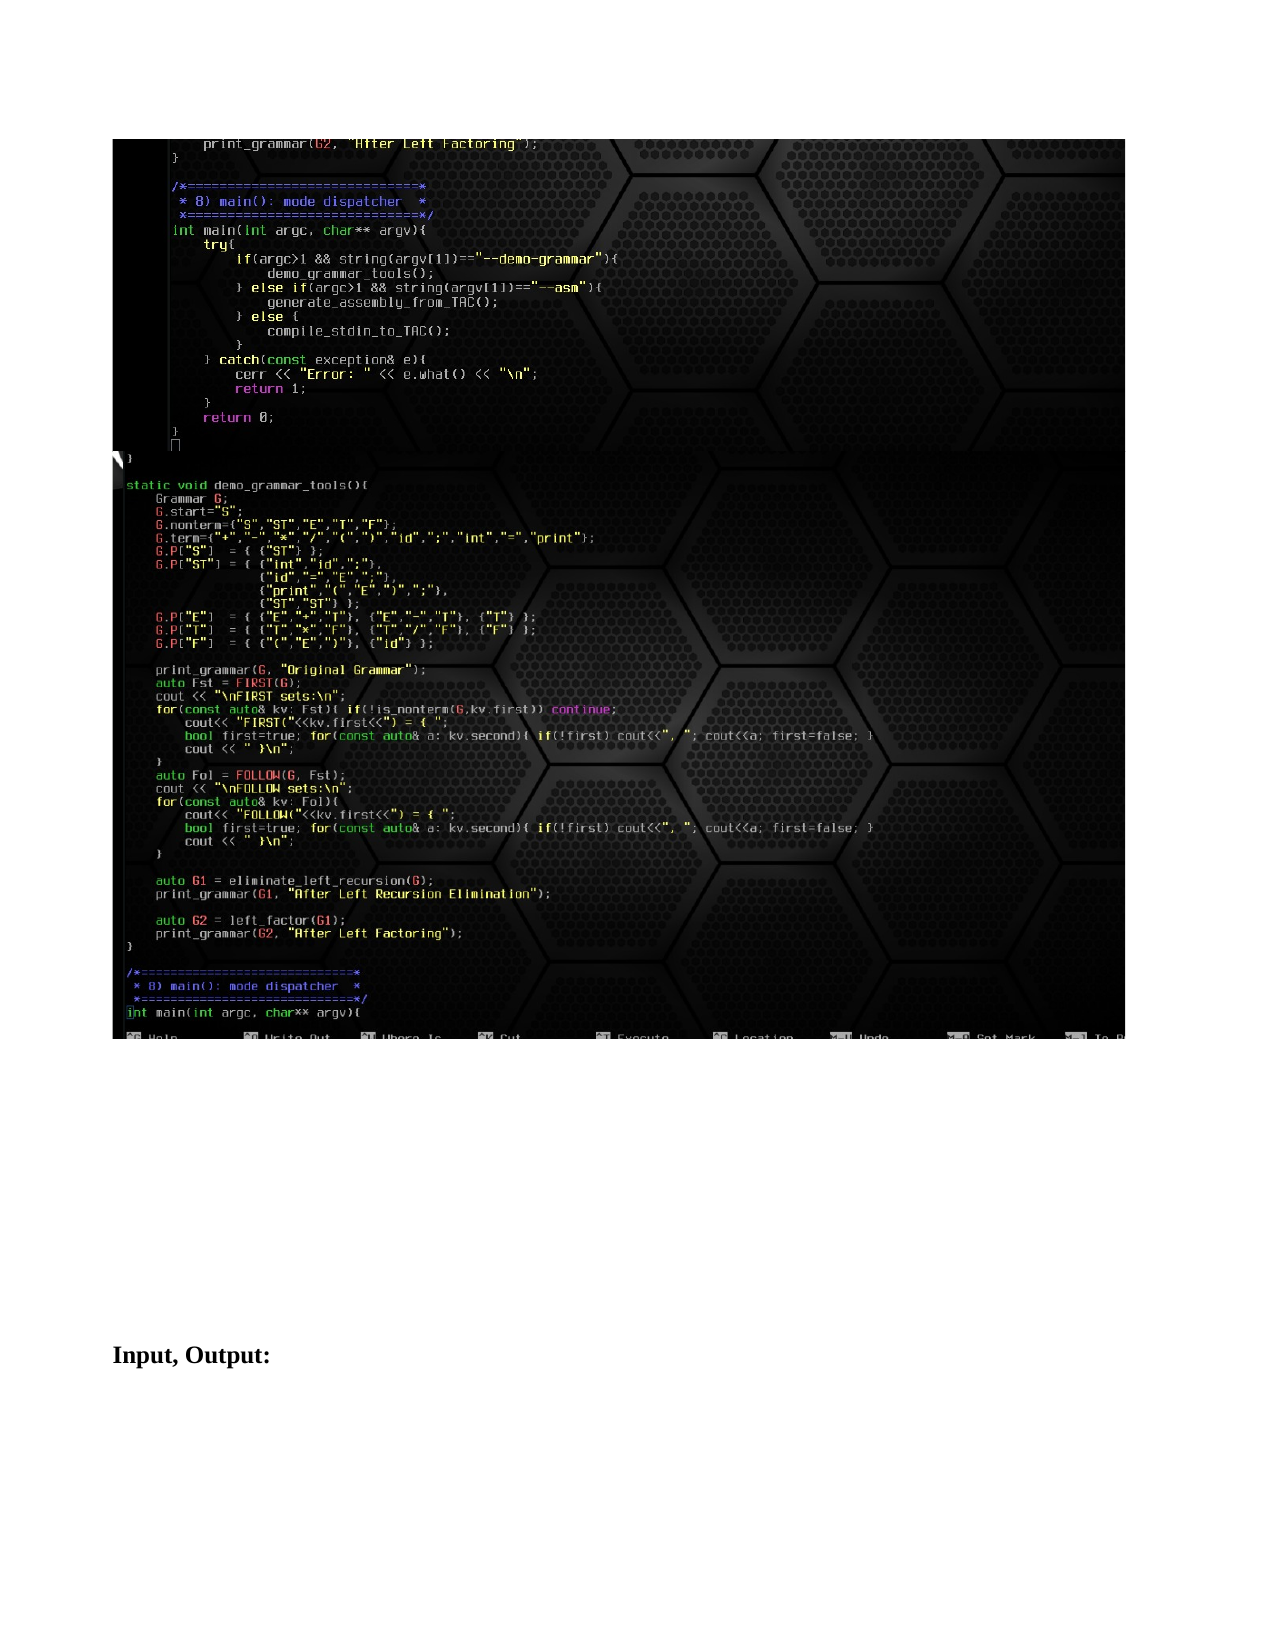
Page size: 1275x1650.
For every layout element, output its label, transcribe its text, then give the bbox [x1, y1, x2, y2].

text Input, Output: [112, 1341, 1125, 1369]
picture [112, 139, 1125, 1039]
